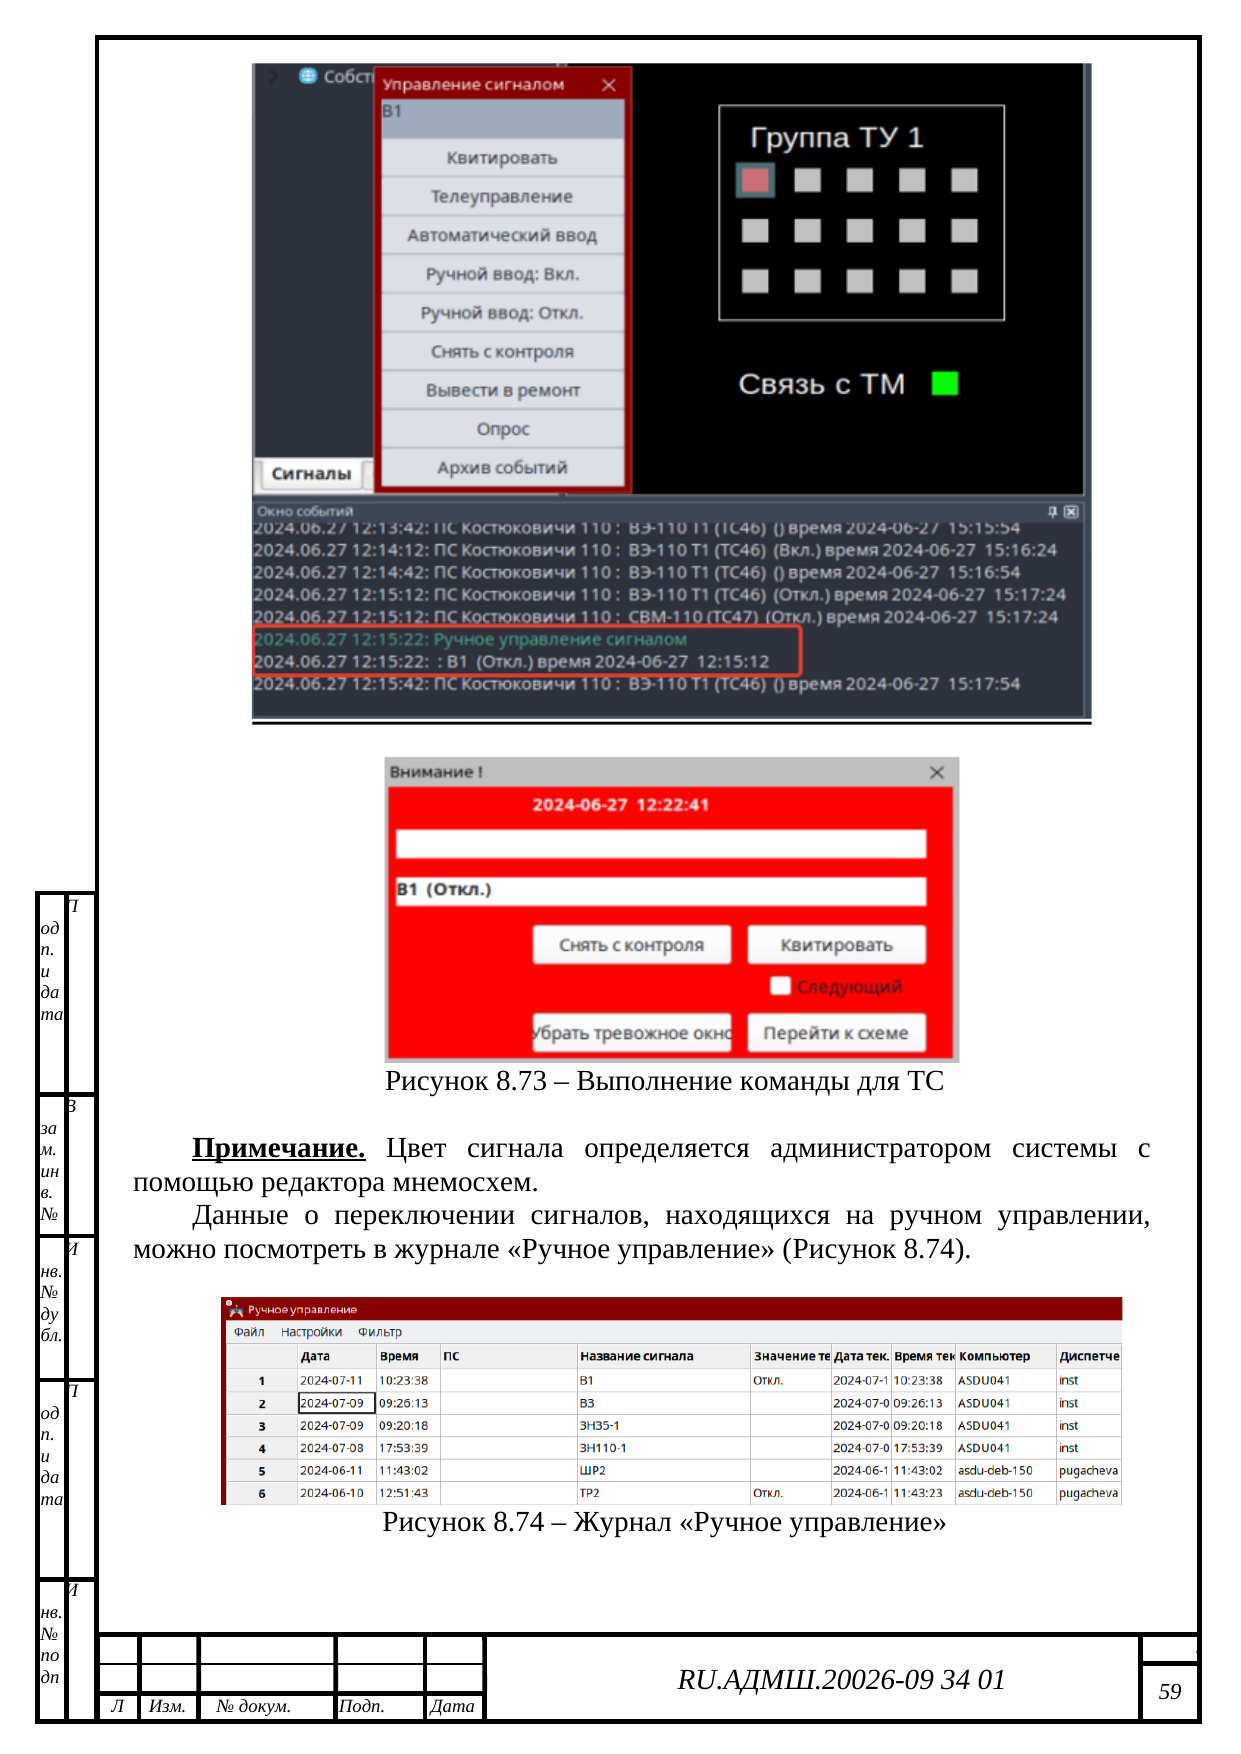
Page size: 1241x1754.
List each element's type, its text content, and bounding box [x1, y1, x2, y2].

text Примечание. Цвет сигнала определяется администратором системы с помощью редактора мнемосхем. [133, 1130, 1152, 1197]
picture [251, 63, 1092, 1063]
picture [221, 1297, 1123, 1505]
